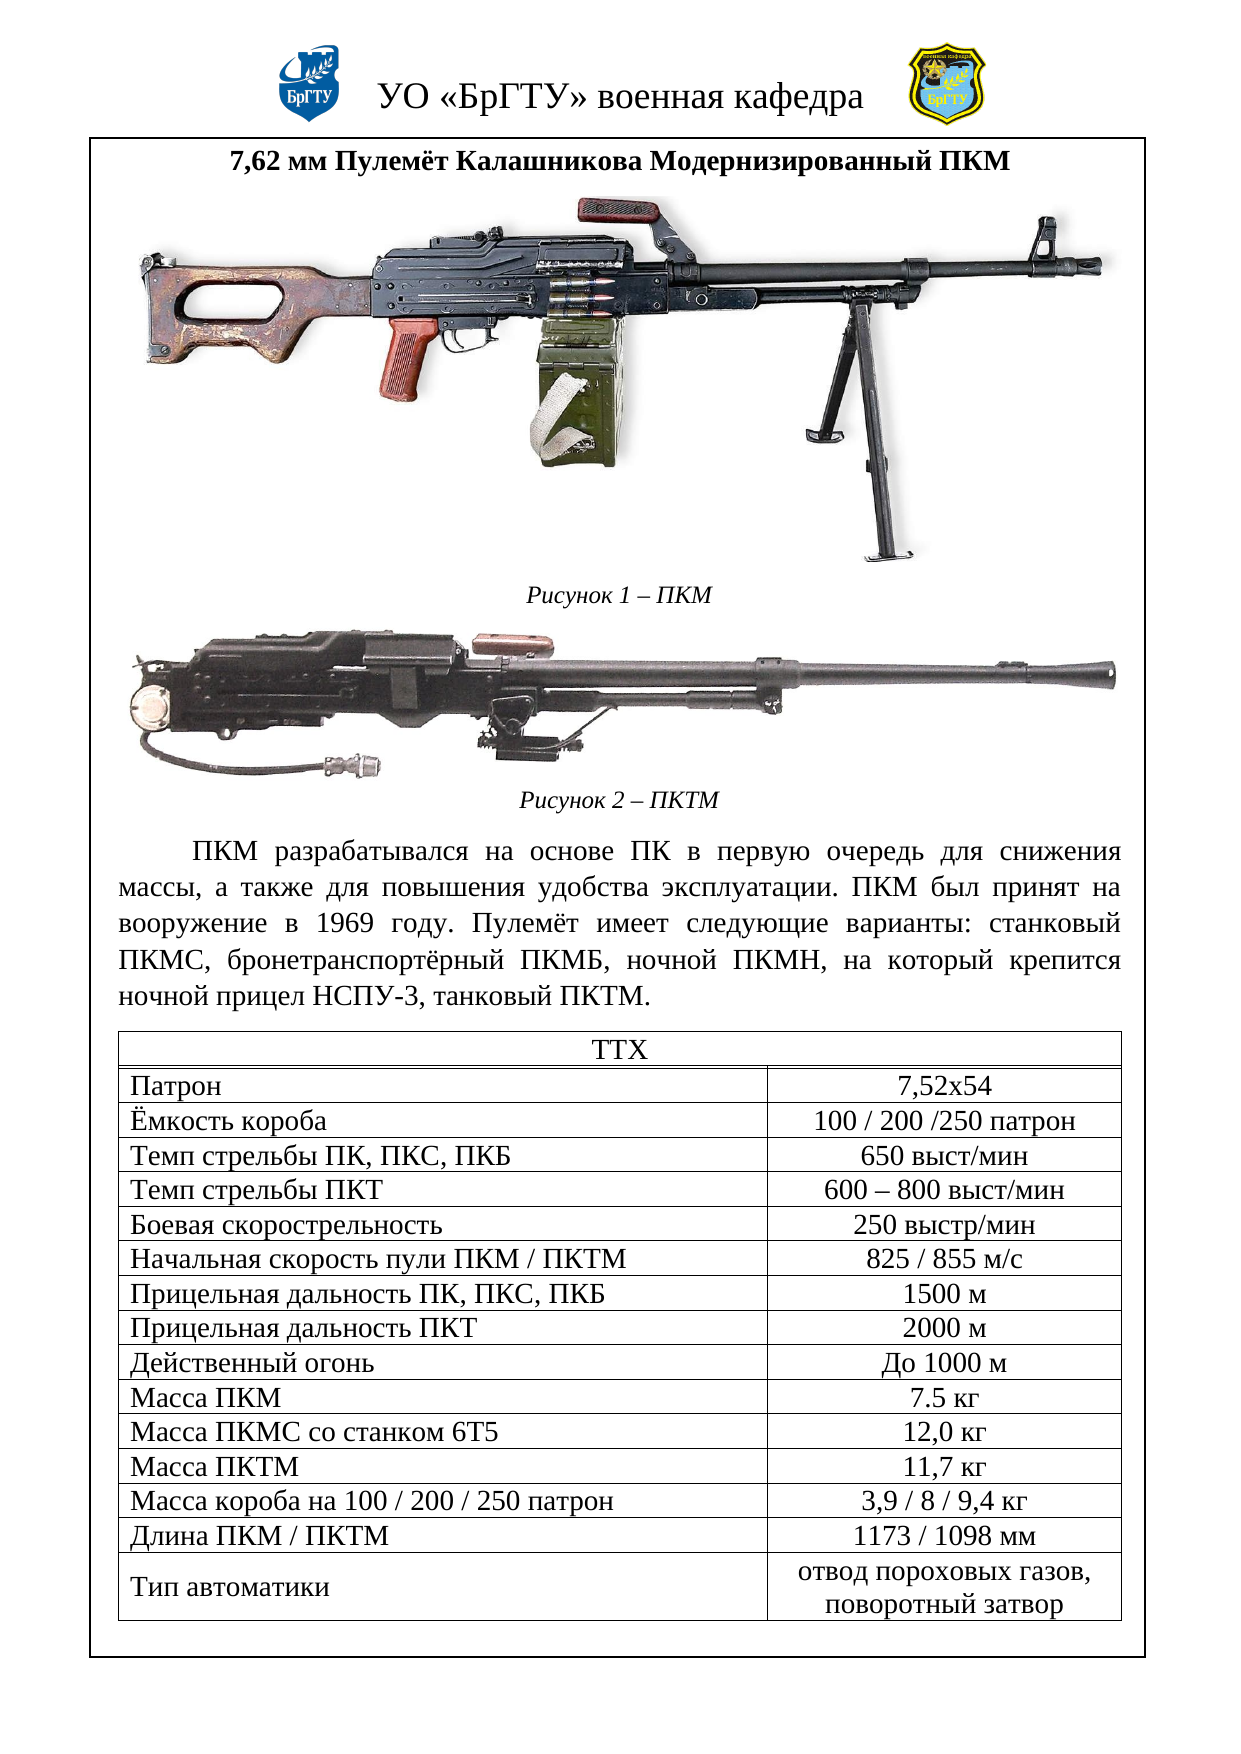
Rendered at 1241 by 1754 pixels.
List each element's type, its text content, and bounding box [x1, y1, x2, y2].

text Рисунок 1 – ПКМ [118, 580, 1122, 609]
table_cell Тип автоматики [119, 1553, 767, 1620]
text 7,62 мм Пулемёт Калашникова Модернизированный ПКМ [118, 143, 1122, 177]
table_cell Темп стрельбы ПКТ [119, 1172, 767, 1206]
text ПКМ разрабатывался на основе ПК в первую очередь для снижения массы, а также для повышения удобства эксплуатации. ПКМ был принят на вооружение в 1969 году. Пулемёт имеет следующие варианты: станковый ПКМС, бронетранспортёрный ПКМБ, ночной ПКМН, на который крепится ночной прицел НСПУ-3, танковый ПКТМ. [118, 833, 1122, 1011]
table_cell 7,52х54 [768, 1069, 1121, 1102]
table_cell 250 выстр/мин [768, 1207, 1121, 1240]
table_cell 7.5 кг [768, 1380, 1121, 1413]
table_cell Ёмкость короба [119, 1103, 767, 1137]
table_cell Масса ПКТМ [119, 1449, 767, 1482]
table_cell 825 / 855 м/с [768, 1241, 1121, 1275]
picture [118, 196, 1122, 562]
table_cell Прицельная дальность ПКТ [119, 1311, 767, 1344]
table_cell Масса короба на 100 / 200 / 250 патрон [119, 1484, 767, 1517]
text Рисунок 2 – ПКТМ [118, 784, 1122, 814]
table_cell 2000 м [768, 1311, 1121, 1344]
table_cell Начальная скорость пули ПКМ / ПКТМ [119, 1241, 767, 1275]
table_cell Длина ПКМ / ПКТМ [119, 1518, 767, 1552]
table_cell Боевая скорострельность [119, 1207, 767, 1240]
picture [270, 44, 348, 123]
table_header ТТХ [119, 1032, 1121, 1065]
table_cell 1500 м [768, 1276, 1121, 1309]
table_cell Масса ПКМС со станком 6Т5 [119, 1414, 767, 1448]
table_cell отвод пороховых газов, поворотный затвор [768, 1553, 1121, 1620]
table_cell Действенный огонь [119, 1345, 767, 1379]
table_cell 1173 / 1098 мм [768, 1518, 1121, 1552]
picture [907, 42, 987, 126]
picture [118, 627, 1122, 784]
table_cell Патрон [119, 1069, 767, 1102]
table_cell 11,7 кг [768, 1449, 1121, 1482]
table_cell 12,0 кг [768, 1414, 1121, 1448]
table_cell Масса ПКМ [119, 1380, 767, 1413]
table_cell 650 выст/мин [768, 1138, 1121, 1171]
table_cell 3,9 / 8 / 9,4 кг [768, 1484, 1121, 1517]
table_cell Прицельная дальность ПК, ПКС, ПКБ [119, 1276, 767, 1309]
table_cell 100 / 200 /250 патрон [768, 1103, 1121, 1137]
table_cell 600 – 800 выст/мин [768, 1172, 1121, 1206]
table_cell До 1000 м [768, 1345, 1121, 1379]
table_cell Темп стрельбы ПК, ПКС, ПКБ [119, 1138, 767, 1171]
